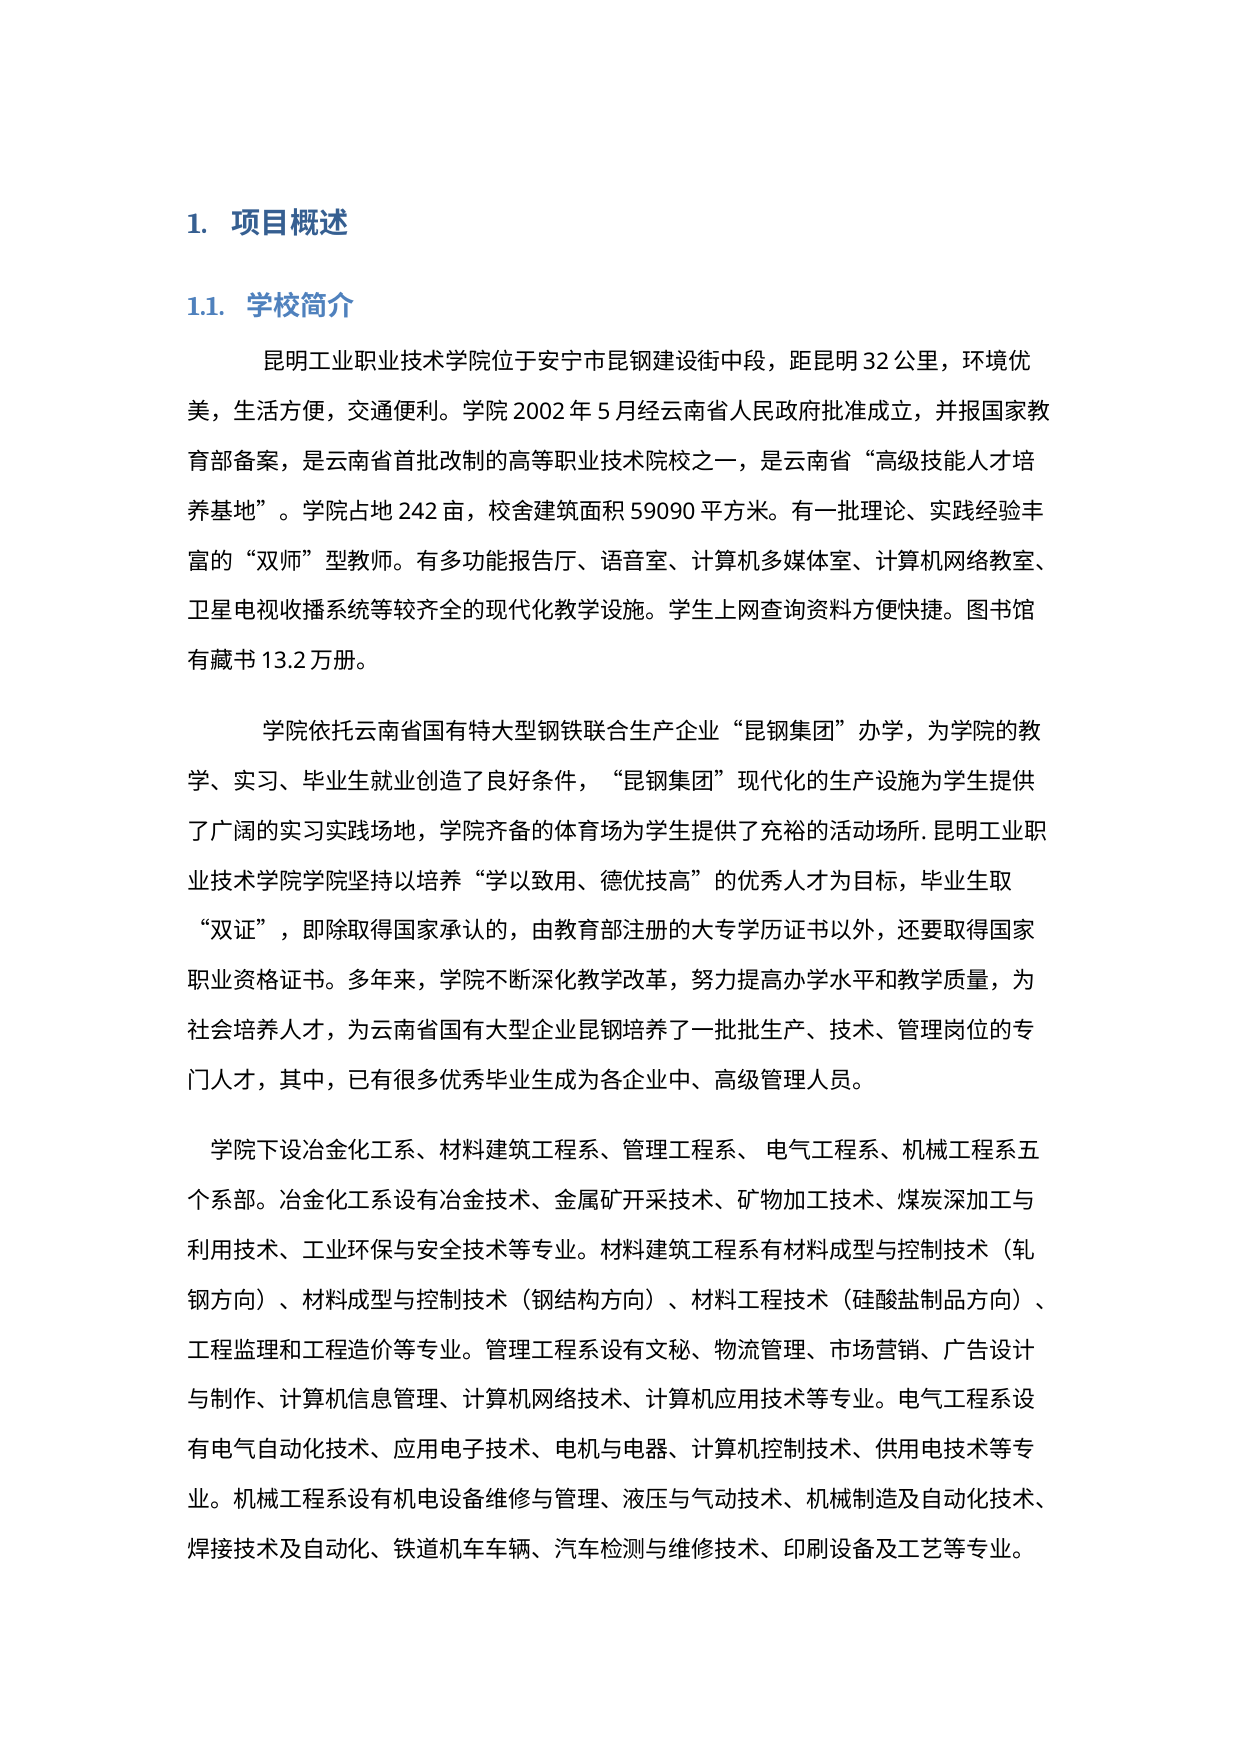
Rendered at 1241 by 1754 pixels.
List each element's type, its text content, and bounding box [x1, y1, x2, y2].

subtitle 项目概述 [187, 200, 1053, 242]
text 学院下设冶金化工系、材料建筑工程系、管理工程系、 电气工程系、机械工程系五个系部。冶金化工系设有冶金技术、金属矿开采技术、矿物加工技术、煤炭深加工与利用技术、工业环保与安全技术等专业。材料建筑工程系有材料成型与控制技术（轧钢方向）、材料成型与控制技术（钢结构方向）、材料工程技术（硅酸盐制品方向）、工程监理和工程造价等专业。管理工程系设有文秘、物流管理、市场营销、广告设计与制作、计算机信息管理、计算机网络技术、计算机应用技术等专业。电气工程系设有电气自动化技术、应用电子技术、电机与电器、计算机控制技术、供用电技术等专业。机械工程系设有机电设备维修与管理、液压与气动技术、机械制造及自动化技术、焊接技术及自动化、铁道机车车辆、汽车检测与维修技术、印刷设备及工艺等专业。 [187, 1132, 1053, 1564]
text 学院依托云南省国有特大型钢铁联合生产企业“昆钢集团”办学，为学院的教学、实习、毕业生就业创造了良好条件，“昆钢集团”现代化的生产设施为学生提供了广阔的实习实践场地，学院齐备的体育场为学生提供了充裕的活动场所. 昆明工业职业技术学院学院坚持以培养“学以致用、德优技高”的优秀人才为目标，毕业生取“双证”，即除取得国家承认的，由教育部注册的大专学历证书以外，还要取得国家职业资格证书。多年来，学院不断深化教学改革，努力提高办学水平和教学质量，为社会培养人才，为云南省国有大型企业昆钢培养了一批批生产、技术、管理岗位的专门人才，其中，已有很多优秀毕业生成为各企业中、高级管理人员。 [187, 713, 1053, 1095]
text 昆明工业职业技术学院位于安宁市昆钢建设街中段，距昆明32公里，环境优美，生活方便，交通便利。学院2002年5月经云南省人民政府批准成立，并报国家教育部备案，是云南省首批改制的高等职业技术院校之一，是云南省“高级技能人才培养基地”。学院占地242亩，校舍建筑面积59090平方米。有一批理论、实践经验丰富的“双师”型教师。有多功能报告厅、语音室、计算机多媒体室、计算机网络教室、卫星电视收播系统等较齐全的现代化教学设施。学生上网查询资料方便快捷。图书馆有藏书13.2万册。 [187, 343, 1053, 676]
subtitle 学校简介 [187, 284, 1053, 323]
